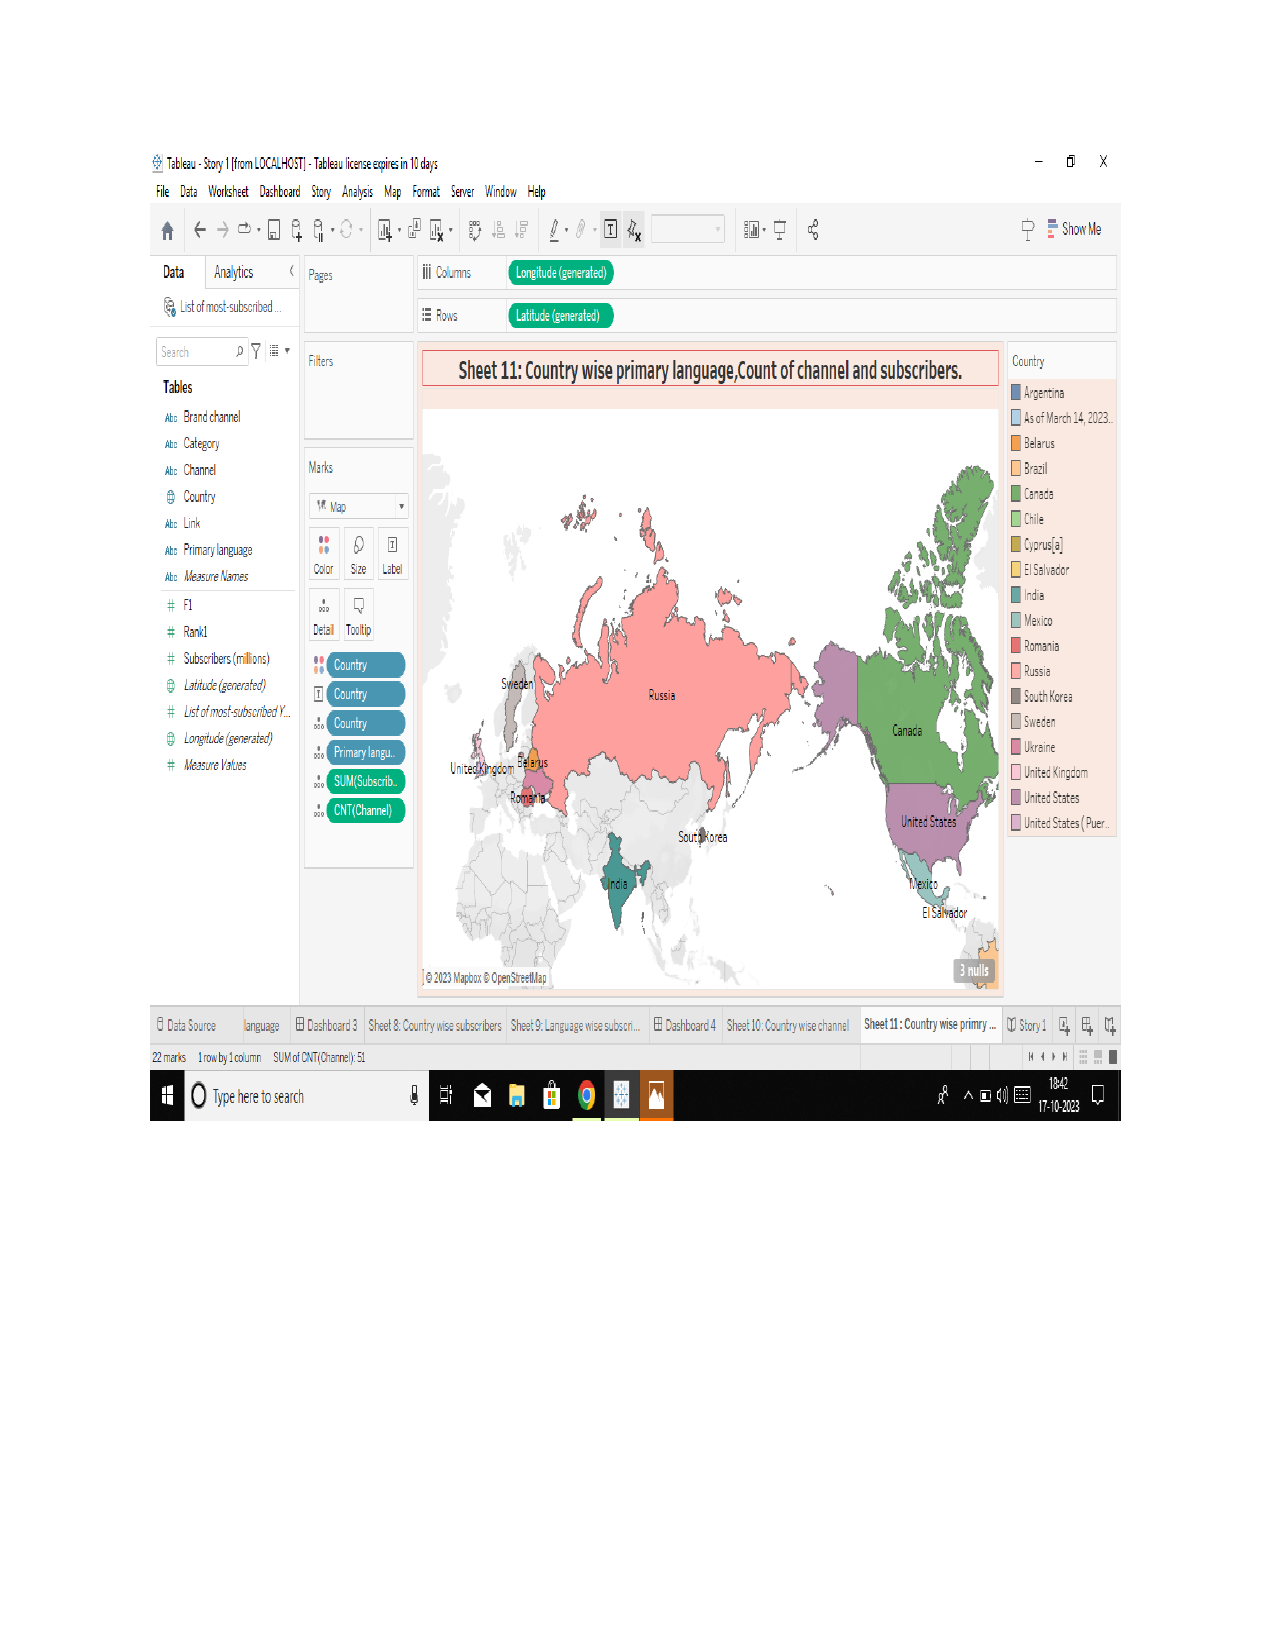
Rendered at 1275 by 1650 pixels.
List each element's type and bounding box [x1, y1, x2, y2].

picture [150, 150, 1121, 1121]
